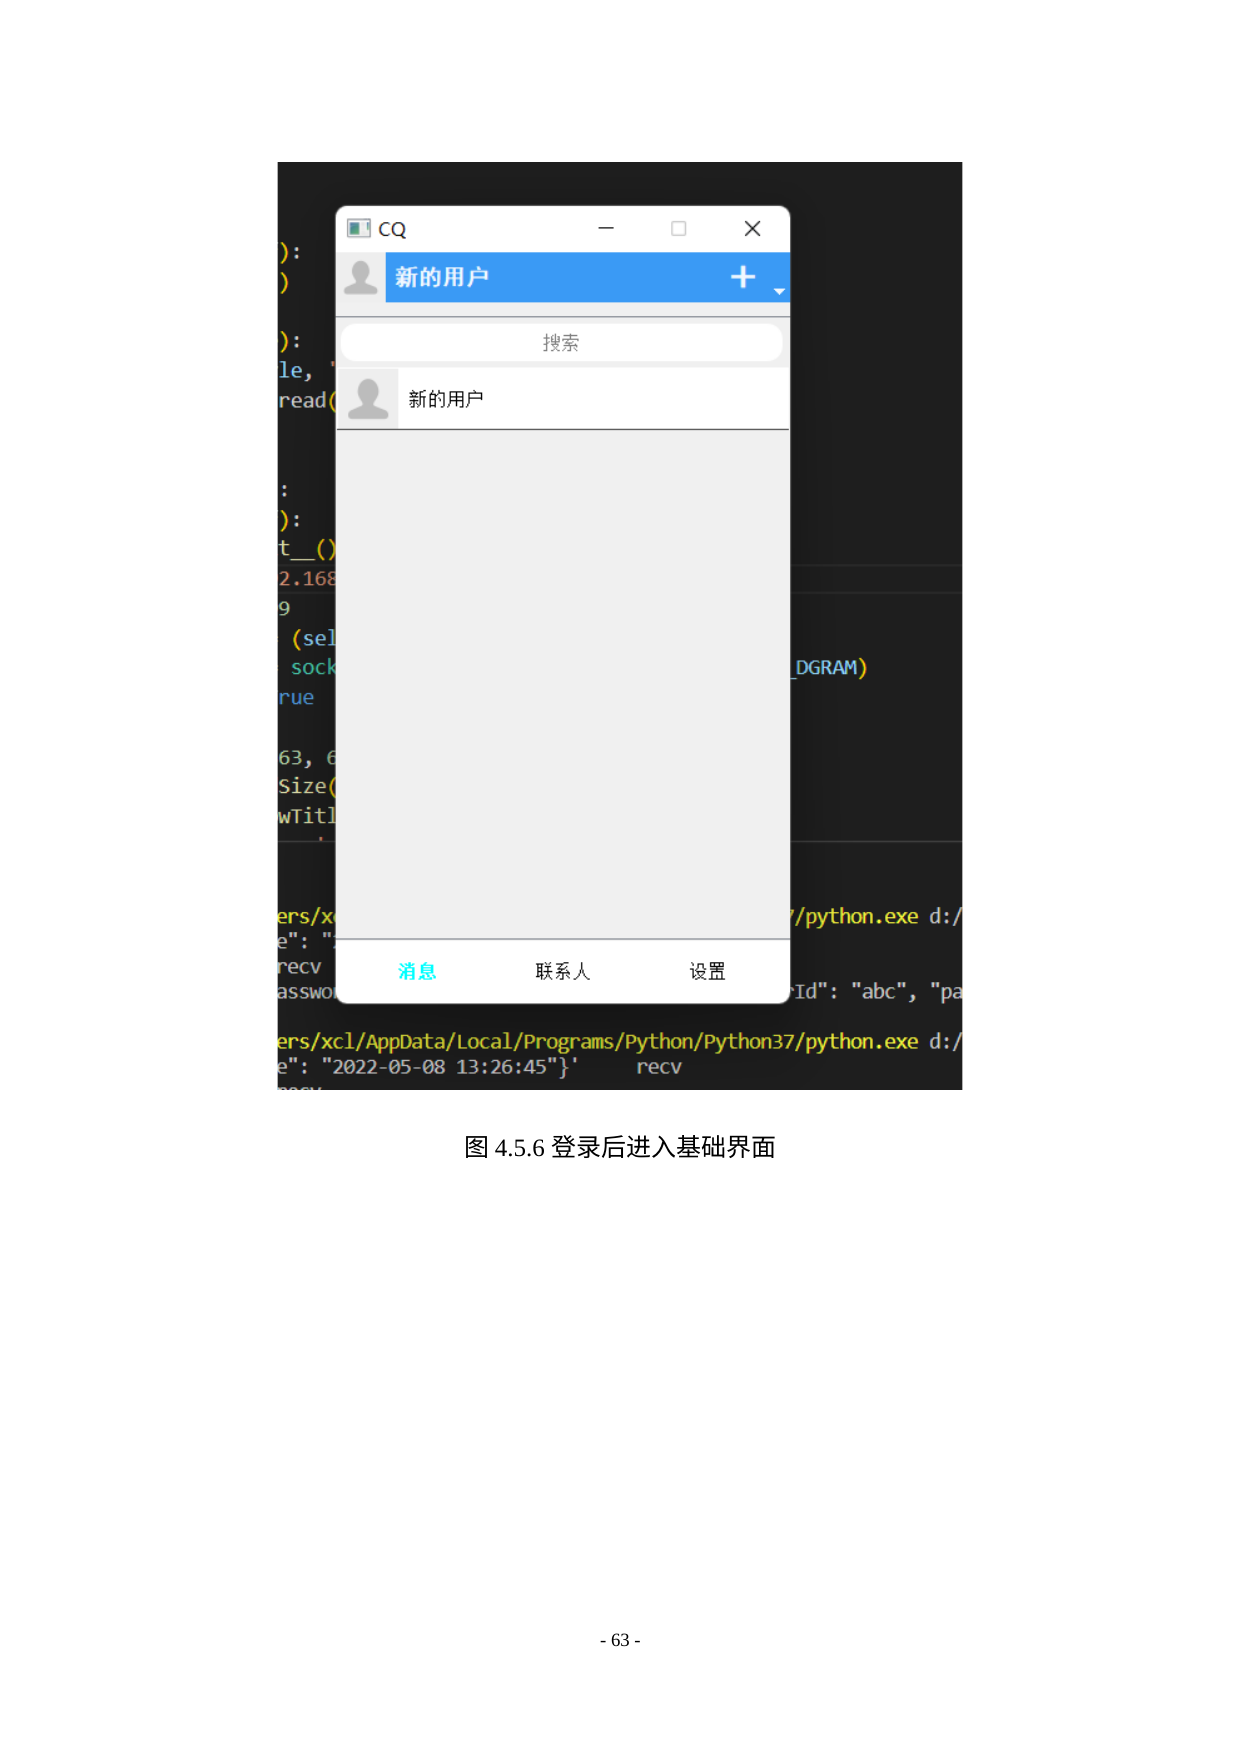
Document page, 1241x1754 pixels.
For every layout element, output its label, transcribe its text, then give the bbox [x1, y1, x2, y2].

text 图4.5.6 登录后进入基础界面 [187, 1113, 1053, 1178]
picture [277, 162, 963, 1090]
